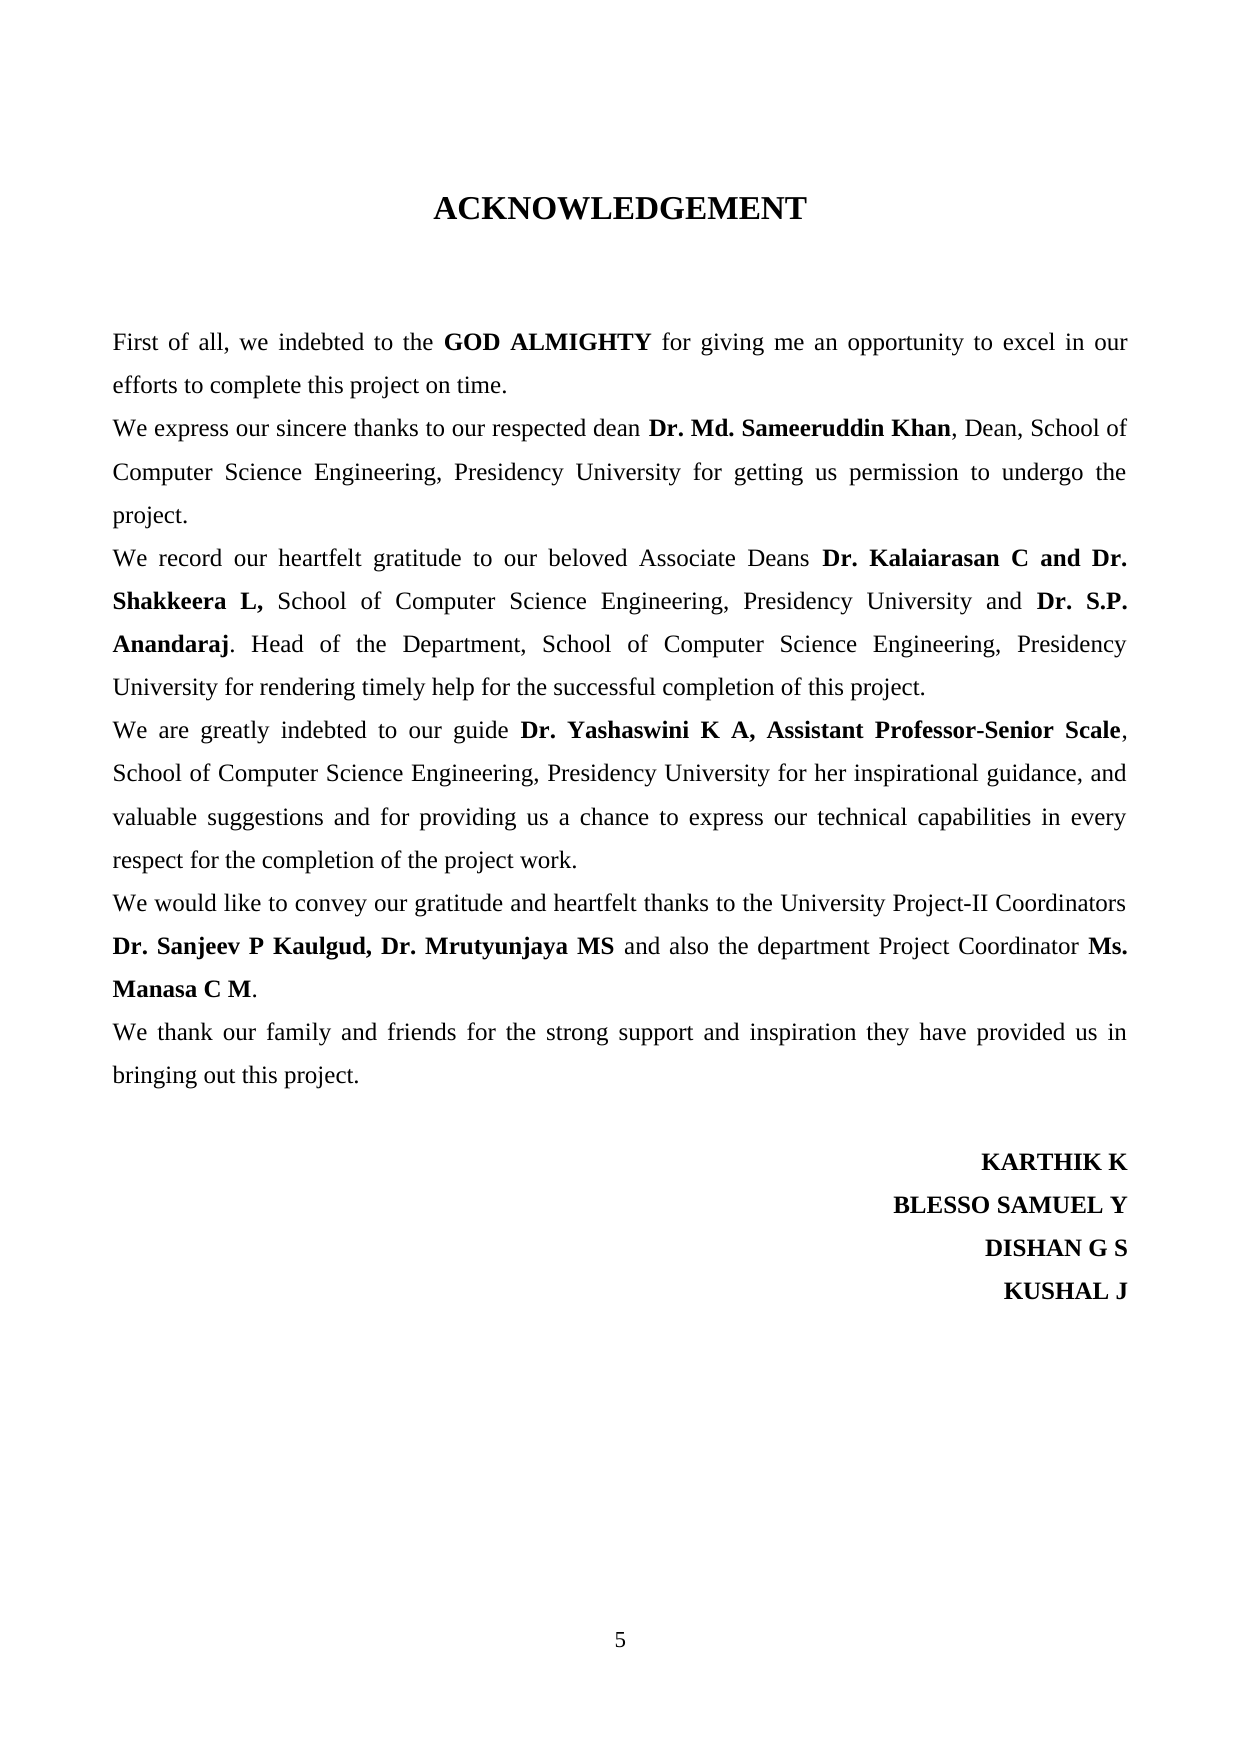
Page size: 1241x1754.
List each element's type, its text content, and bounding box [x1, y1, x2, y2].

text BLESSO SAMUEL Y [112, 1190, 1128, 1218]
text ACKNOWLEDGEMENT [112, 188, 1128, 227]
text We record our heartfelt gratitude to our beloved Associate Deans Dr. Kalaiarasan C and Dr. Shakkeera L, School of Computer Science Engineering, Presidency University and Dr. S.P. Anandaraj. Head of the Department, School of Computer Science Engineering, Presidency University for rendering timely help for the successful completion of this project. [112, 543, 1128, 701]
text We are greatly indebted to our guide Dr. Yashaswini K A, Assistant Professor-Senior Scale, School of Computer Science Engineering, Presidency University for her inspirational guidance, and valuable suggestions and for providing us a chance to express our technical capabilities in every respect for the completion of the project work. [112, 715, 1128, 873]
text We would like to convey our gratitude and heartfelt thanks to the University Project-II Coordinators Dr. Sanjeev P Kaulgud, Dr. Mrutyunjaya MS and also the department Project Coordinator Ms. Manasa C M. [112, 888, 1128, 1003]
text We express our sincere thanks to our respected dean Dr. Md. Sameeruddin Khan, Dean, School of Computer Science Engineering, Presidency University for getting us permission to undergo the project. [112, 413, 1128, 528]
text First of all, we indebted to the GOD ALMIGHTY for giving me an opportunity to excel in our efforts to complete this project on time. [112, 327, 1128, 399]
text We thank our family and friends for the strong support and inspiration they have provided us in bringing out this project. [112, 1017, 1128, 1089]
text KARTHIK K [112, 1147, 1128, 1175]
text DISHAN G S [112, 1233, 1128, 1262]
text KUSHAL J [112, 1276, 1128, 1305]
